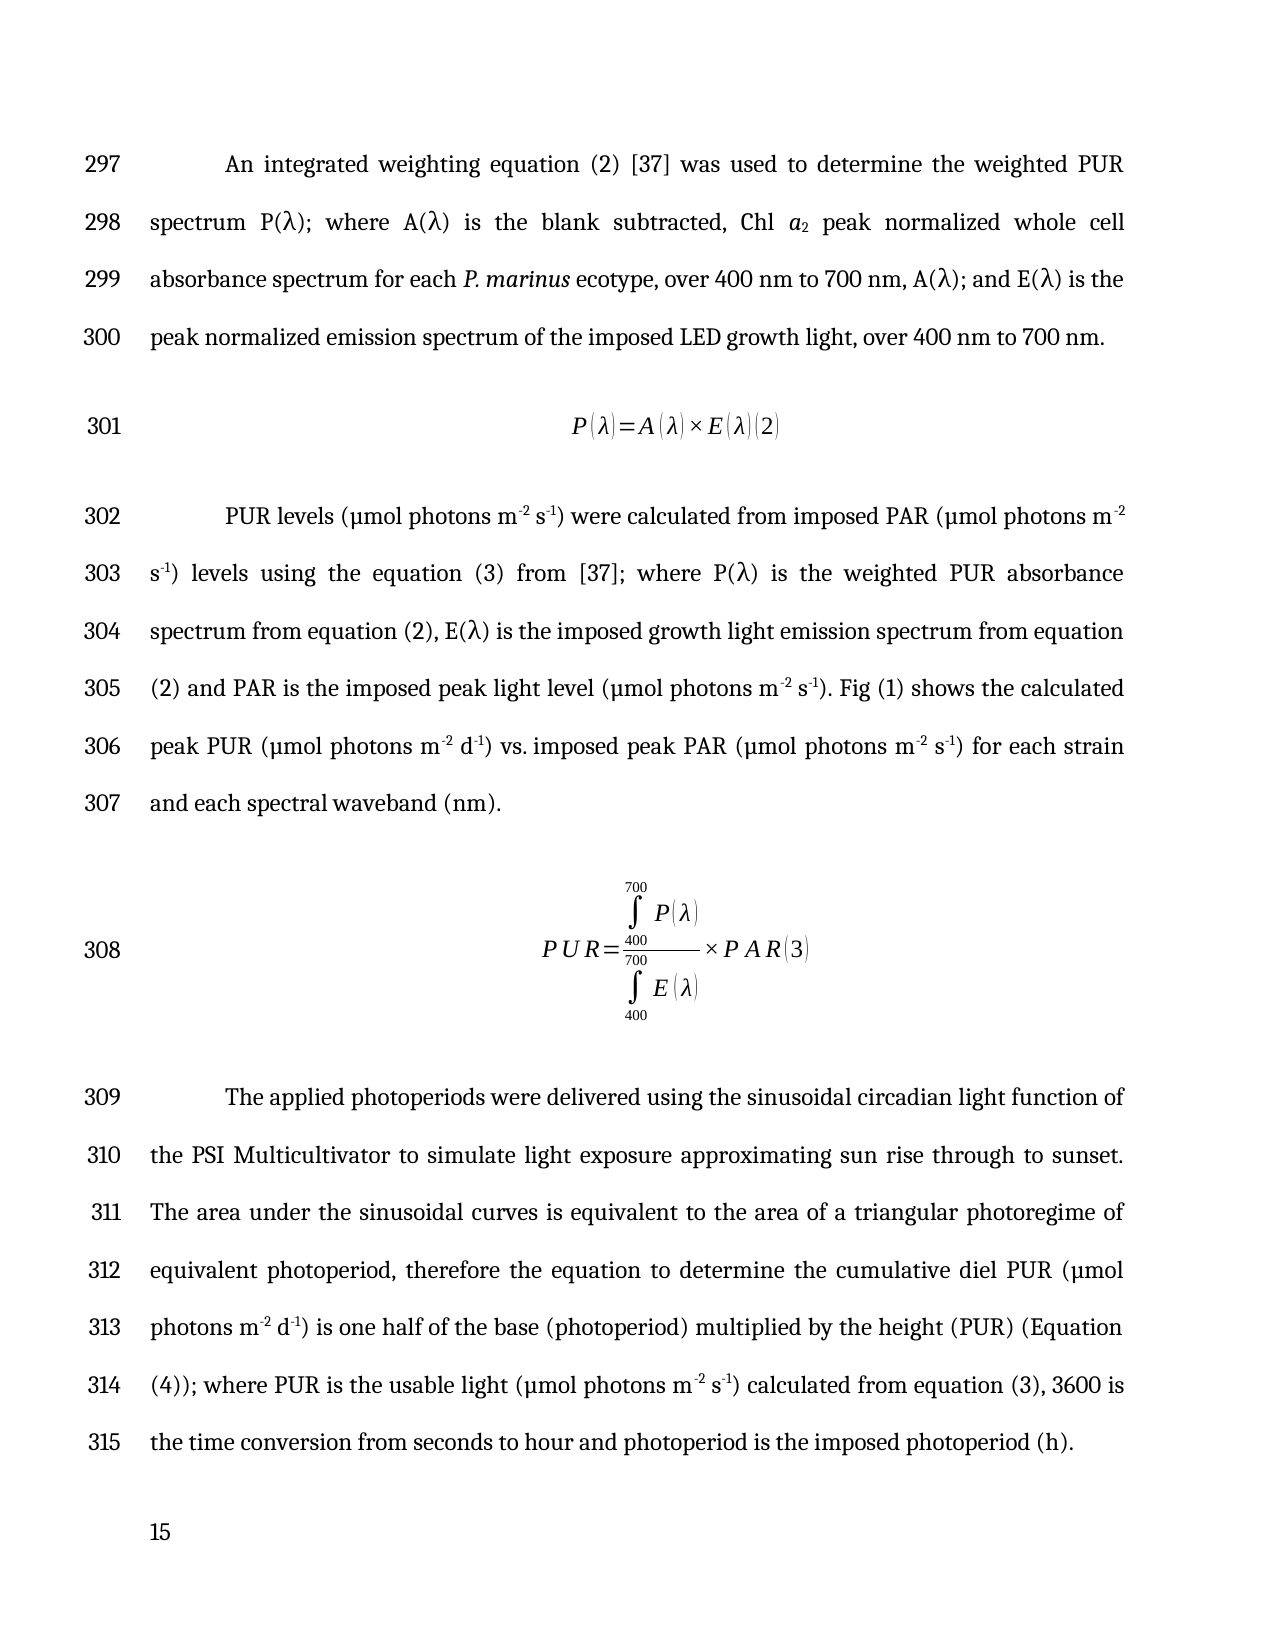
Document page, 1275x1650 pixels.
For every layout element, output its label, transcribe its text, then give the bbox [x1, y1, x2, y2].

text PUR levels (µmol photons m-2 s-1) were calculated from imposed PAR (µmol photons m-2 s-1) levels using the equation (3) from [37]; where P(λ) is the weighted PUR absorbance spectrum from equation (2), E(λ) is the imposed growth light emission spectrum from equation (2) and PAR is the imposed peak light level (µmol photons m-2 s-1). Fig (1) shows the calculated peak PUR (µmol photons m-2 d-1) vs. imposed peak PAR (µmol photons m-2 s-1) for each strain and each spectral waveband (nm). [150, 502, 1125, 818]
text An integrated weighting equation (2) [37] was used to determine the weighted PUR spectrum P(λ); where A(λ) is the blank subtracted, Chl a2 peak normalized whole cell absorbance spectrum for each P. marinus ecotype, over 400 nm to 700 nm, A(λ); and E(λ) is the peak normalized emission spectrum of the imposed LED growth light, over 400 nm to 700 nm. [150, 150, 1125, 351]
text The applied photoperiods were delivered using the sinusoidal circadian light function of the PSI Multicultivator to simulate light exposure approximating sun rise through to sunset. The area under the sinusoidal curves is equivalent to the area of a triangular photoregime of equivalent photoperiod, therefore the equation to determine the cumulative diel PUR (µmol photons m-2 d-1) is one half of the base (photoperiod) multiplied by the height (PUR) (Equation (4)); where PUR is the usable light (µmol photons m-2 s-1) calculated from equation (3), 3600 is the time conversion from seconds to hour and photoperiod is the imposed photoperiod (h). [150, 1083, 1125, 1457]
